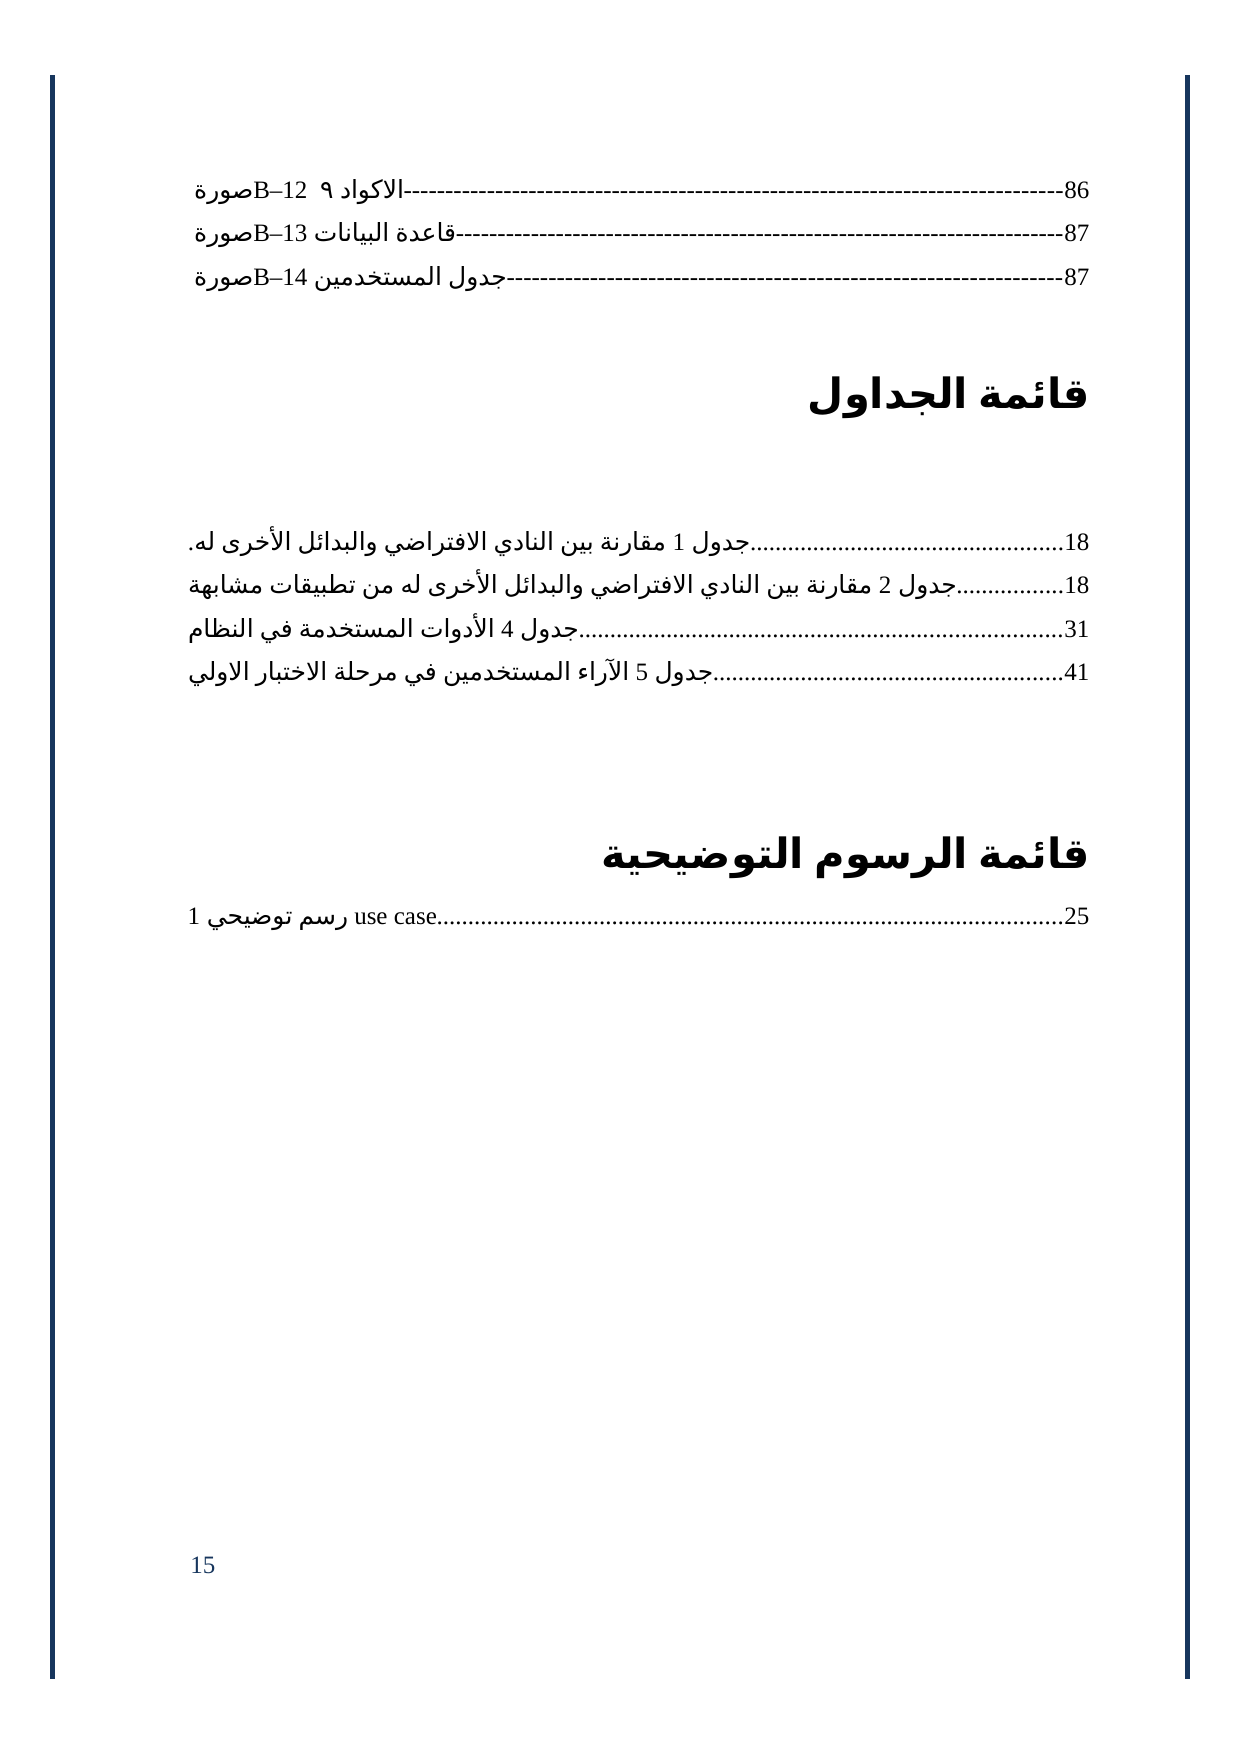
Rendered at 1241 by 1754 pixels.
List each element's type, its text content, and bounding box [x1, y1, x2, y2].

text جدول 2 مقارنة بين النادي الافتراضي والبدائل الأخرى له من تطبيقات مشابهة 18 [187, 571, 1090, 599]
text صورة ‏B–14 جدول المستخدمين 87 [187, 262, 1090, 290]
text جدول 5 الآراء المستخدمين في مرحلة الاختبار الاولي 41 [187, 657, 1090, 686]
text رسم توضيحي 1 use case 25 [187, 901, 1090, 930]
text جدول 1 مقارنة بين النادي الافتراضي والبدائل الأخرى له. 18 [187, 527, 1090, 556]
text جدول 4 الأدوات المستخدمة في النظام 31 [187, 614, 1090, 642]
subtitle قائمة الرسوم التوضيحية [187, 829, 1090, 877]
subtitle قائمة الجداول [187, 369, 1090, 417]
text صورة ‏B–12 الاكواد ٩ 86 [187, 175, 1090, 204]
text صورة ‏B–13 قاعدة البيانات 87 [187, 218, 1090, 247]
